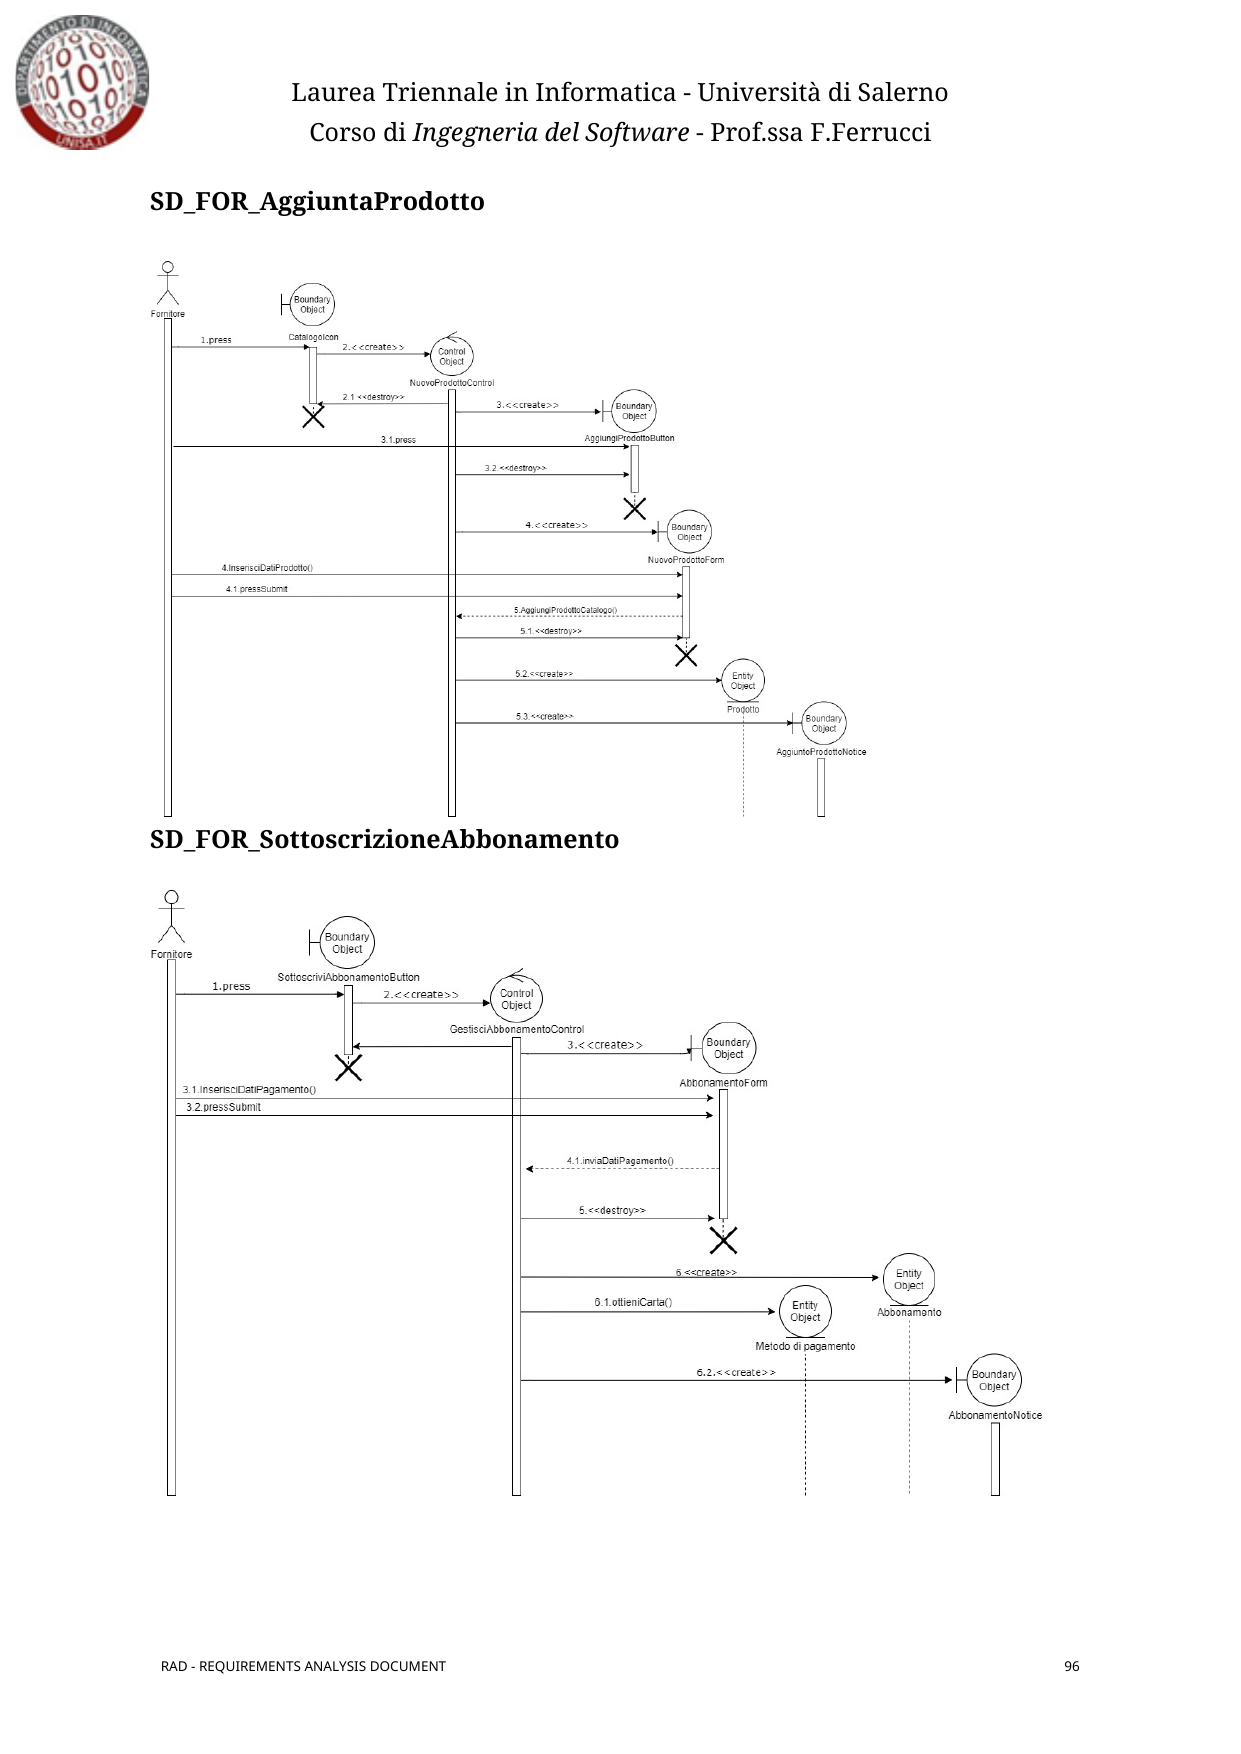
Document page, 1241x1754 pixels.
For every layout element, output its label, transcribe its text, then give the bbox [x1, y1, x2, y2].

text SD_FOR_AggiuntaProdotto [150, 183, 1090, 218]
text SD_FOR_SottoscrizioneAbbonamento [150, 821, 1090, 855]
picture [15, 15, 150, 150]
picture [150, 890, 1048, 1497]
picture [150, 261, 871, 818]
